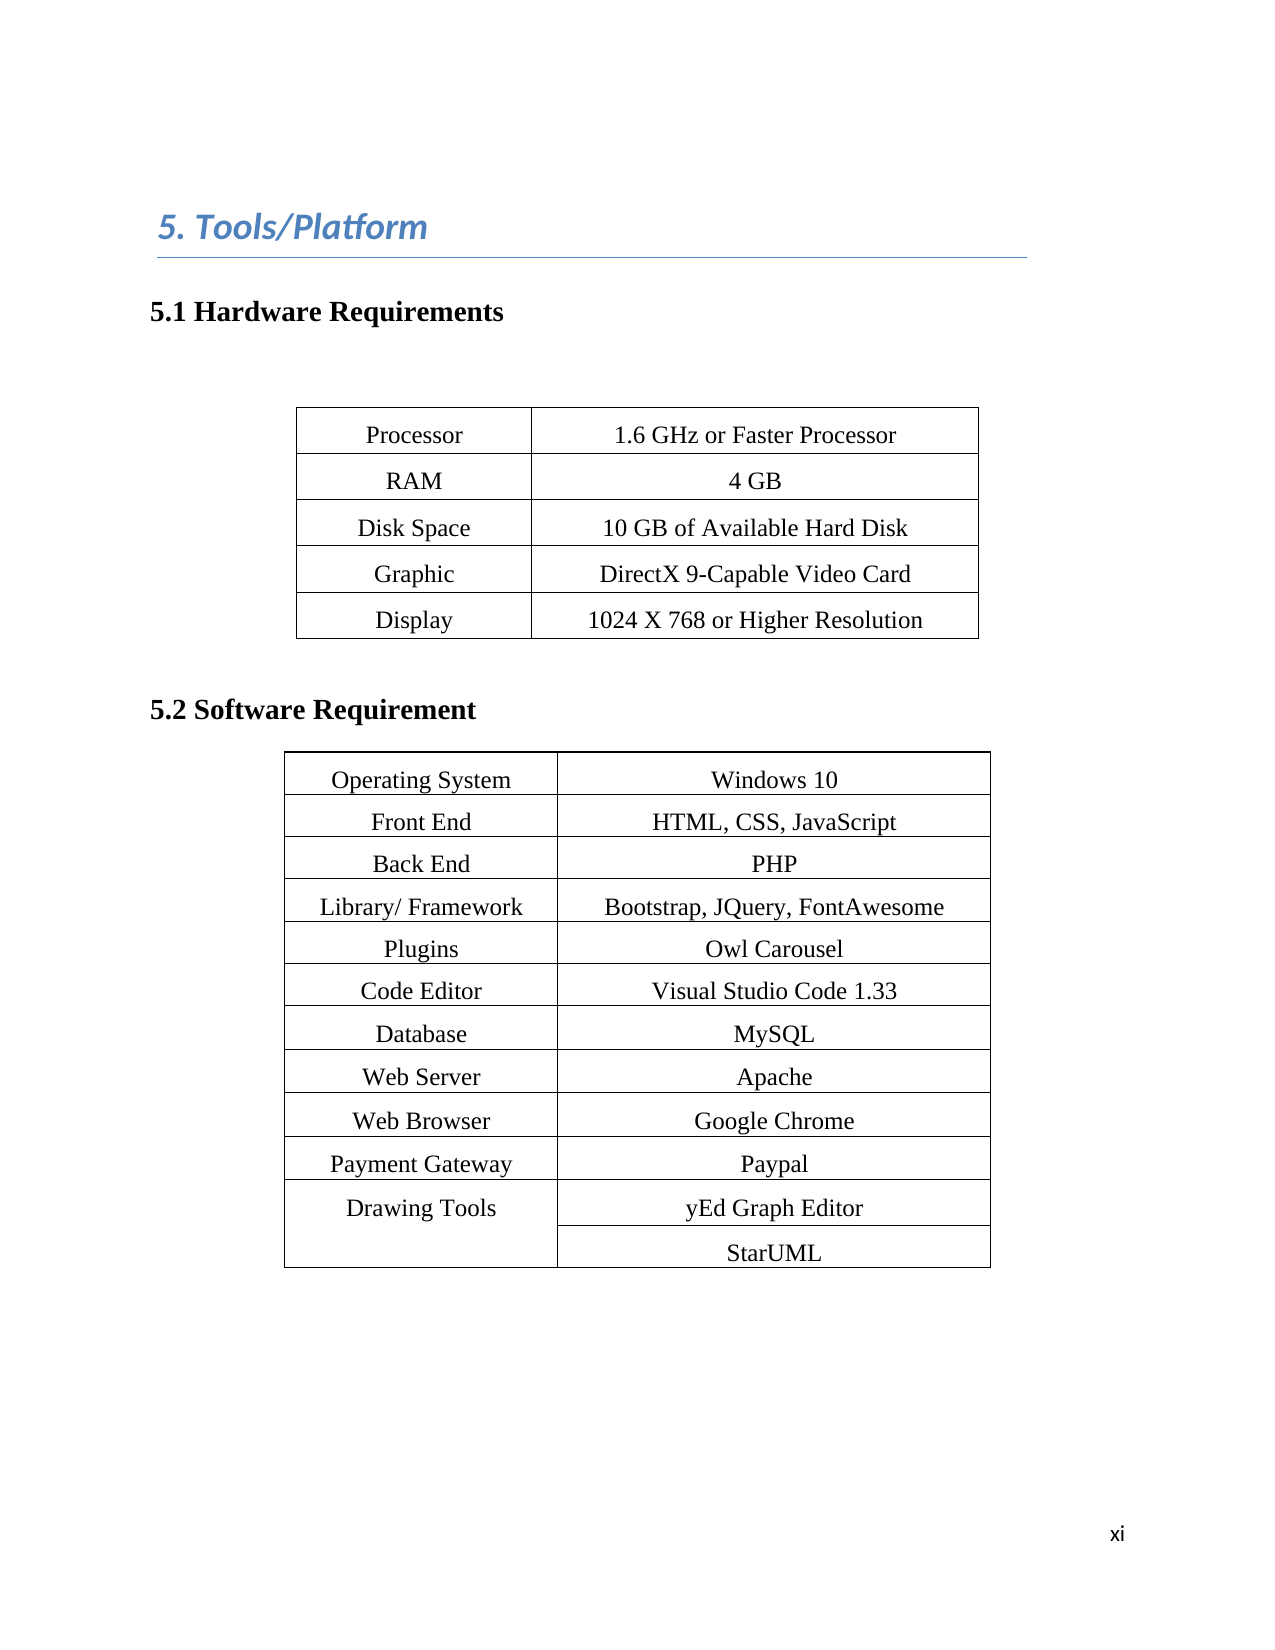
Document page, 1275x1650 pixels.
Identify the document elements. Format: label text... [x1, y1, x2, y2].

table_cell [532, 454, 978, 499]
text 5.2 Software Requirement [150, 692, 1125, 726]
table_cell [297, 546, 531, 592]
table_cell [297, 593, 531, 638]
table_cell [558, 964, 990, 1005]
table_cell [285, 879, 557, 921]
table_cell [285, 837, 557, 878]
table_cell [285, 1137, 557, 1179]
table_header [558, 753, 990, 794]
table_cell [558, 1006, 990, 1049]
text 5.1 Hardware Requirements [150, 294, 1125, 328]
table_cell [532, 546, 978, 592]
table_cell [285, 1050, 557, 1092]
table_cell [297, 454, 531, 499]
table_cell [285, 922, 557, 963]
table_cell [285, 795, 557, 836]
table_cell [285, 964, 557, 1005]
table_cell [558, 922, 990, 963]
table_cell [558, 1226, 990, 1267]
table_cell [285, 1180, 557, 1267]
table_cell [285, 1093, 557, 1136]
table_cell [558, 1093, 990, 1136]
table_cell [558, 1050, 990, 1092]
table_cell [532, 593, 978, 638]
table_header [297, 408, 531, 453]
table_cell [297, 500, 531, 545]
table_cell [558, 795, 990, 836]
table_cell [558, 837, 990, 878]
list Tools/Platform [157, 203, 1027, 257]
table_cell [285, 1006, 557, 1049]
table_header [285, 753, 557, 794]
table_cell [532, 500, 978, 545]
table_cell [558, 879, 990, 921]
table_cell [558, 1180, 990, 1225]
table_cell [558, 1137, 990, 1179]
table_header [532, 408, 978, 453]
